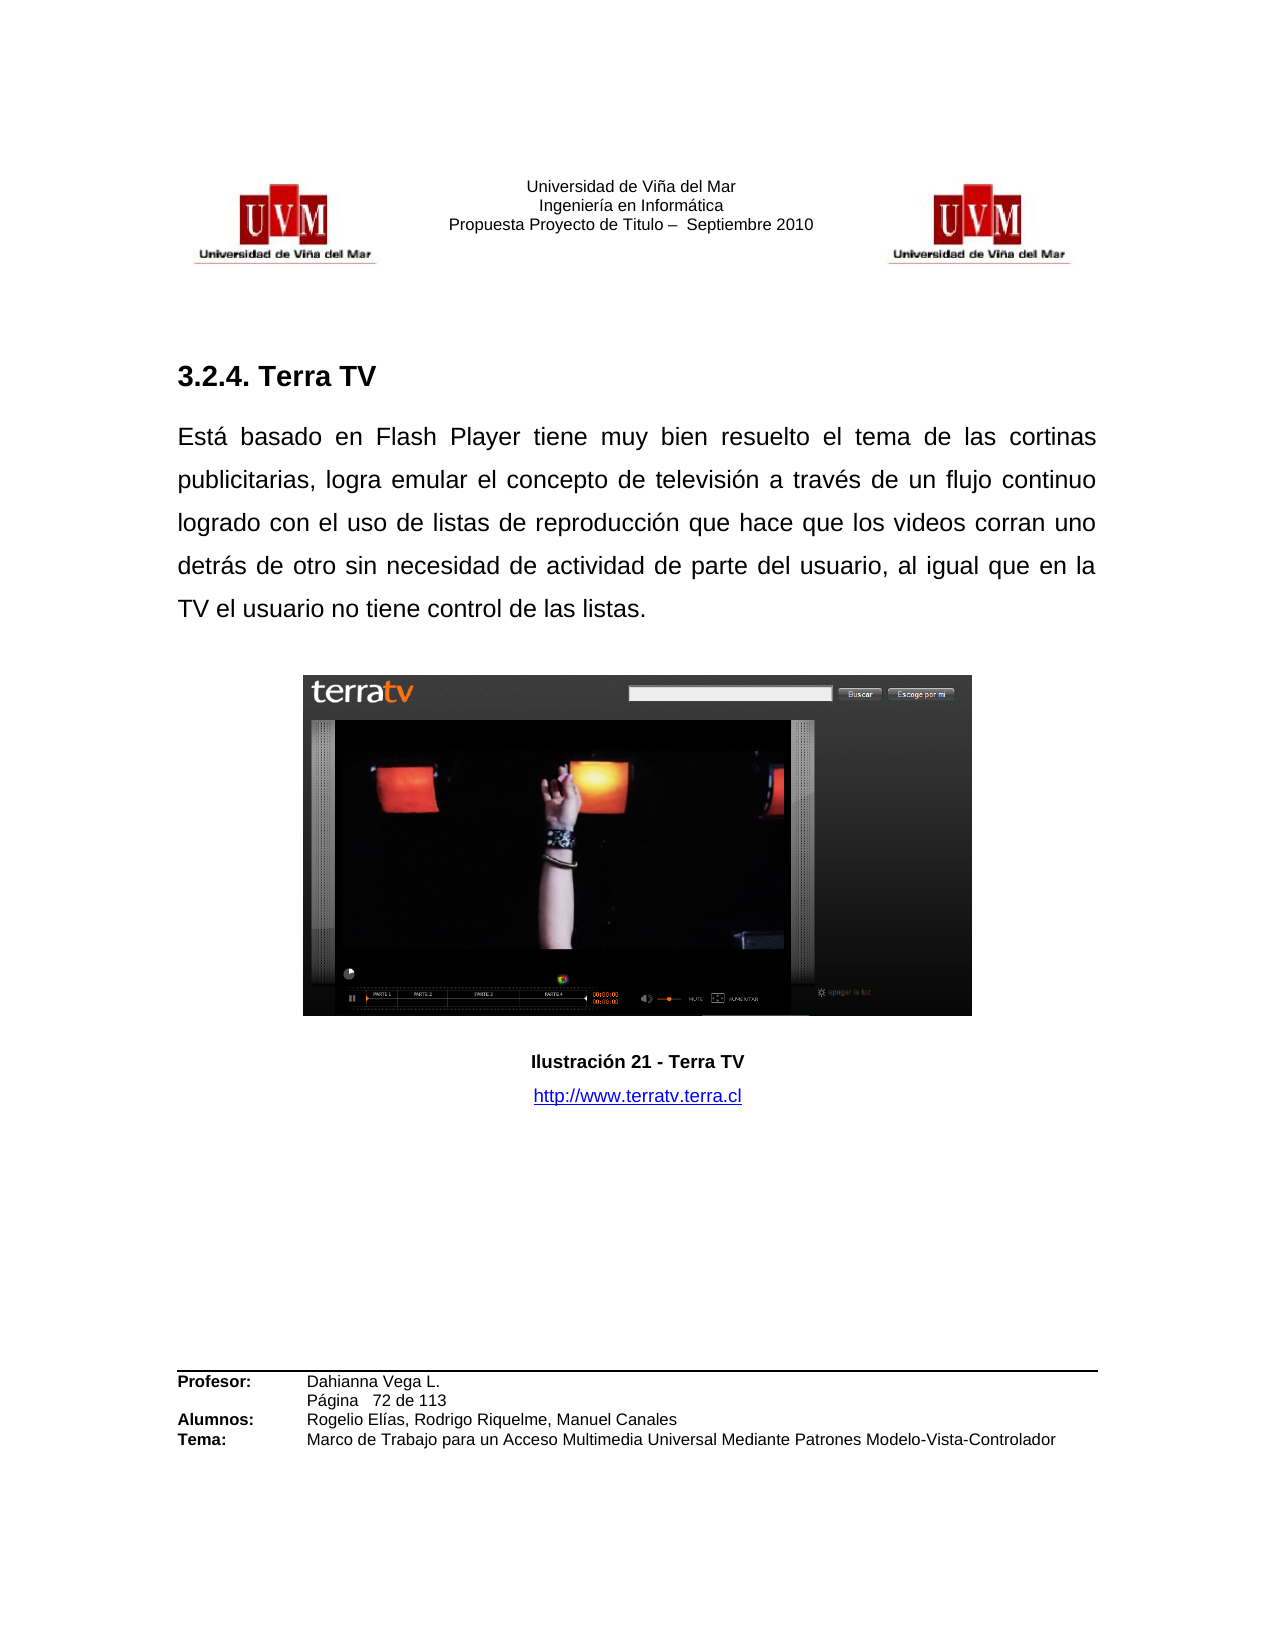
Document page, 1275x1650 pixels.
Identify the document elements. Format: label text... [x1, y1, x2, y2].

text Está basado en Flash Player tiene muy bien resuelto el tema de las cortinas publicitarias, logra emular el concepto de televisión a través de un flujo continuo logrado con el uso de listas de reproducción que hace que los videos corran uno detrás de otro sin necesidad de actividad de parte del usuario, al igual que en la TV el usuario no tiene control de las listas. [177, 422, 1098, 623]
picture [303, 658, 972, 1016]
text http://www.terratv.terra.cl [177, 1085, 1098, 1107]
subtitle 3.2.4. Terra TV [177, 359, 1098, 392]
picture [177, 176, 390, 267]
text Ilustración 21 - Terra TV [177, 1051, 1098, 1073]
picture [871, 176, 1084, 267]
